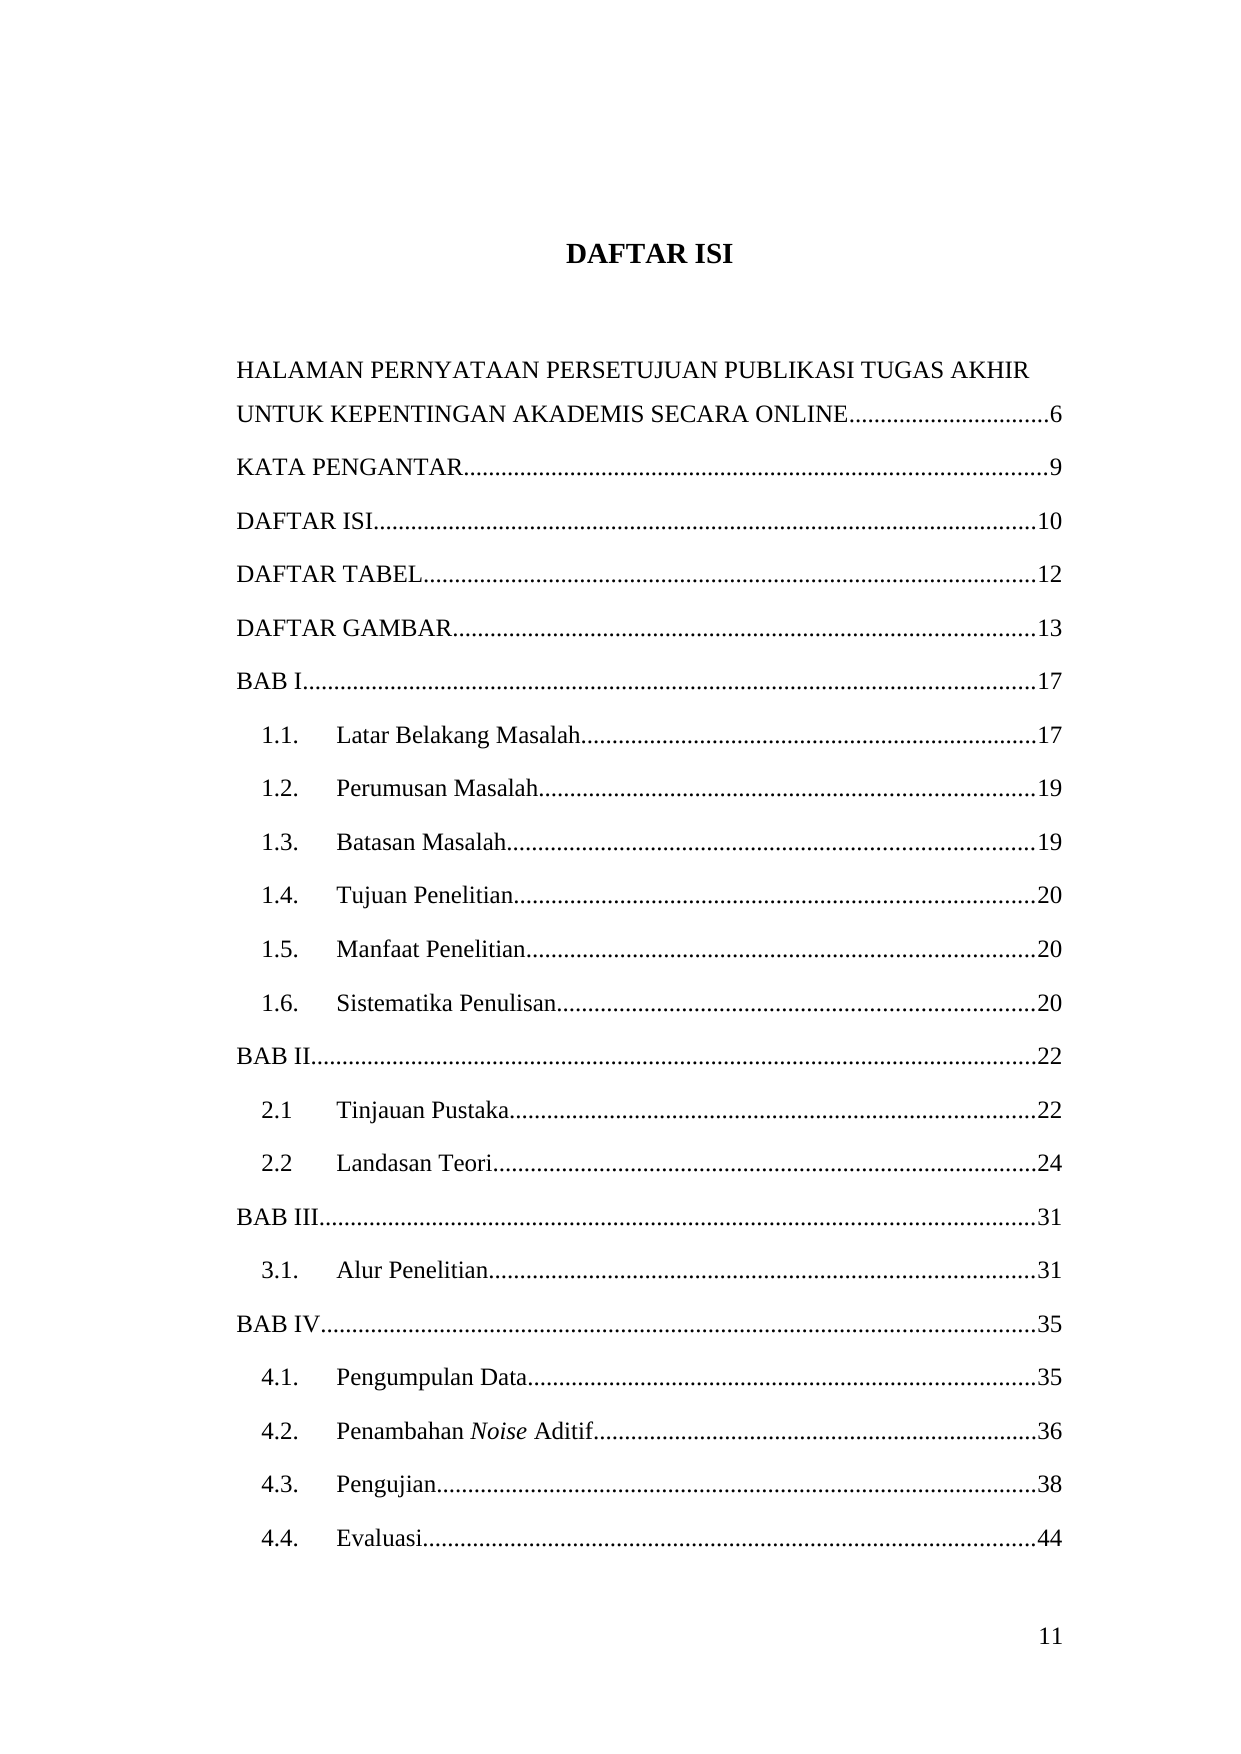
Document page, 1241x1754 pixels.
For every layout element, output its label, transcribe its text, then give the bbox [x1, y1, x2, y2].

subtitle DAFTAR ISI [236, 236, 1063, 270]
